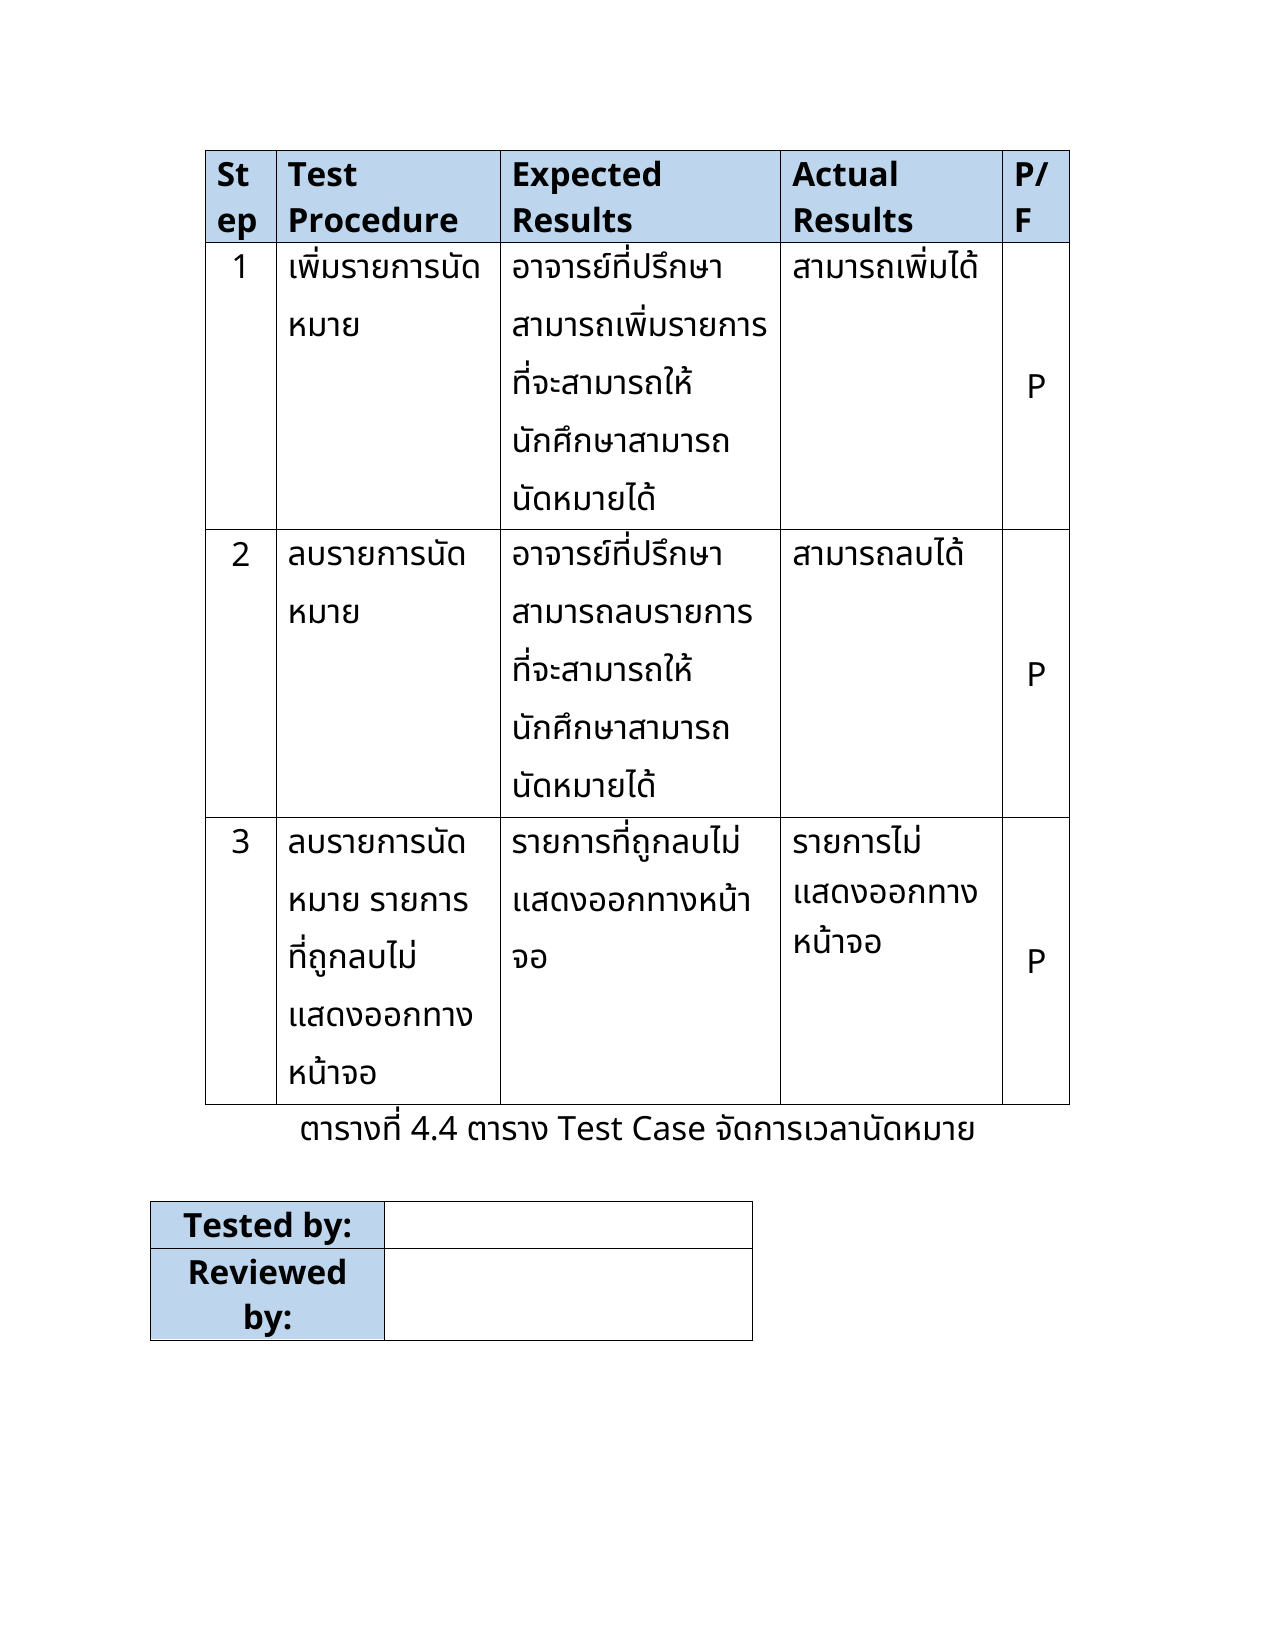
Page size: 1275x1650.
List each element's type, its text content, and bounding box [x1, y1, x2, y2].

table_cell Reviewed by: [151, 1249, 384, 1339]
text ตารางที่ 4.4 ตาราง Test Case จัดการเวลานัดหมาย [150, 1105, 1125, 1156]
table_cell ลบรายการนัดหมาย รายการที่ถูกลบไม่แสดงออกทางหน้าจอ [277, 818, 500, 1104]
table_header Actual Results [781, 151, 1002, 242]
table_cell สามารถเพิ่มได้ [781, 243, 1002, 529]
table_cell อาจารย์ที่ปรึกษาสามารถลบรายการที่จะสามารถให้นักศึกษาสามารถนัดหมายได้ [501, 530, 780, 817]
table_header [385, 1202, 752, 1248]
table_cell รายการที่ถูกลบไม่แสดงออกทางหน้าจอ [501, 818, 780, 1104]
table_cell P [1003, 243, 1069, 529]
table_header Tested by: [151, 1202, 384, 1248]
table_header P/F [1003, 151, 1069, 242]
table_cell เพิ่มรายการนัดหมาย [277, 243, 500, 529]
table_cell P [1003, 530, 1069, 817]
table_header Expected Results [501, 151, 780, 242]
table_cell [385, 1249, 752, 1339]
table_cell 3 [206, 818, 276, 1104]
table_cell รายการไม่แสดงออกทางหน้าจอ [781, 818, 1002, 1104]
table_cell สามารถลบได้ [781, 530, 1002, 817]
table_header Test Procedure [277, 151, 500, 242]
table_header Step [206, 151, 276, 242]
table_cell 1 [206, 243, 276, 529]
table_cell อาจารย์ที่ปรึกษาสามารถเพิ่มรายการที่จะสามารถให้นักศึกษาสามารถนัดหมายได้ [501, 243, 780, 529]
table_cell 2 [206, 530, 276, 817]
table_cell P [1003, 818, 1069, 1104]
table_cell ลบรายการนัดหมาย [277, 530, 500, 817]
